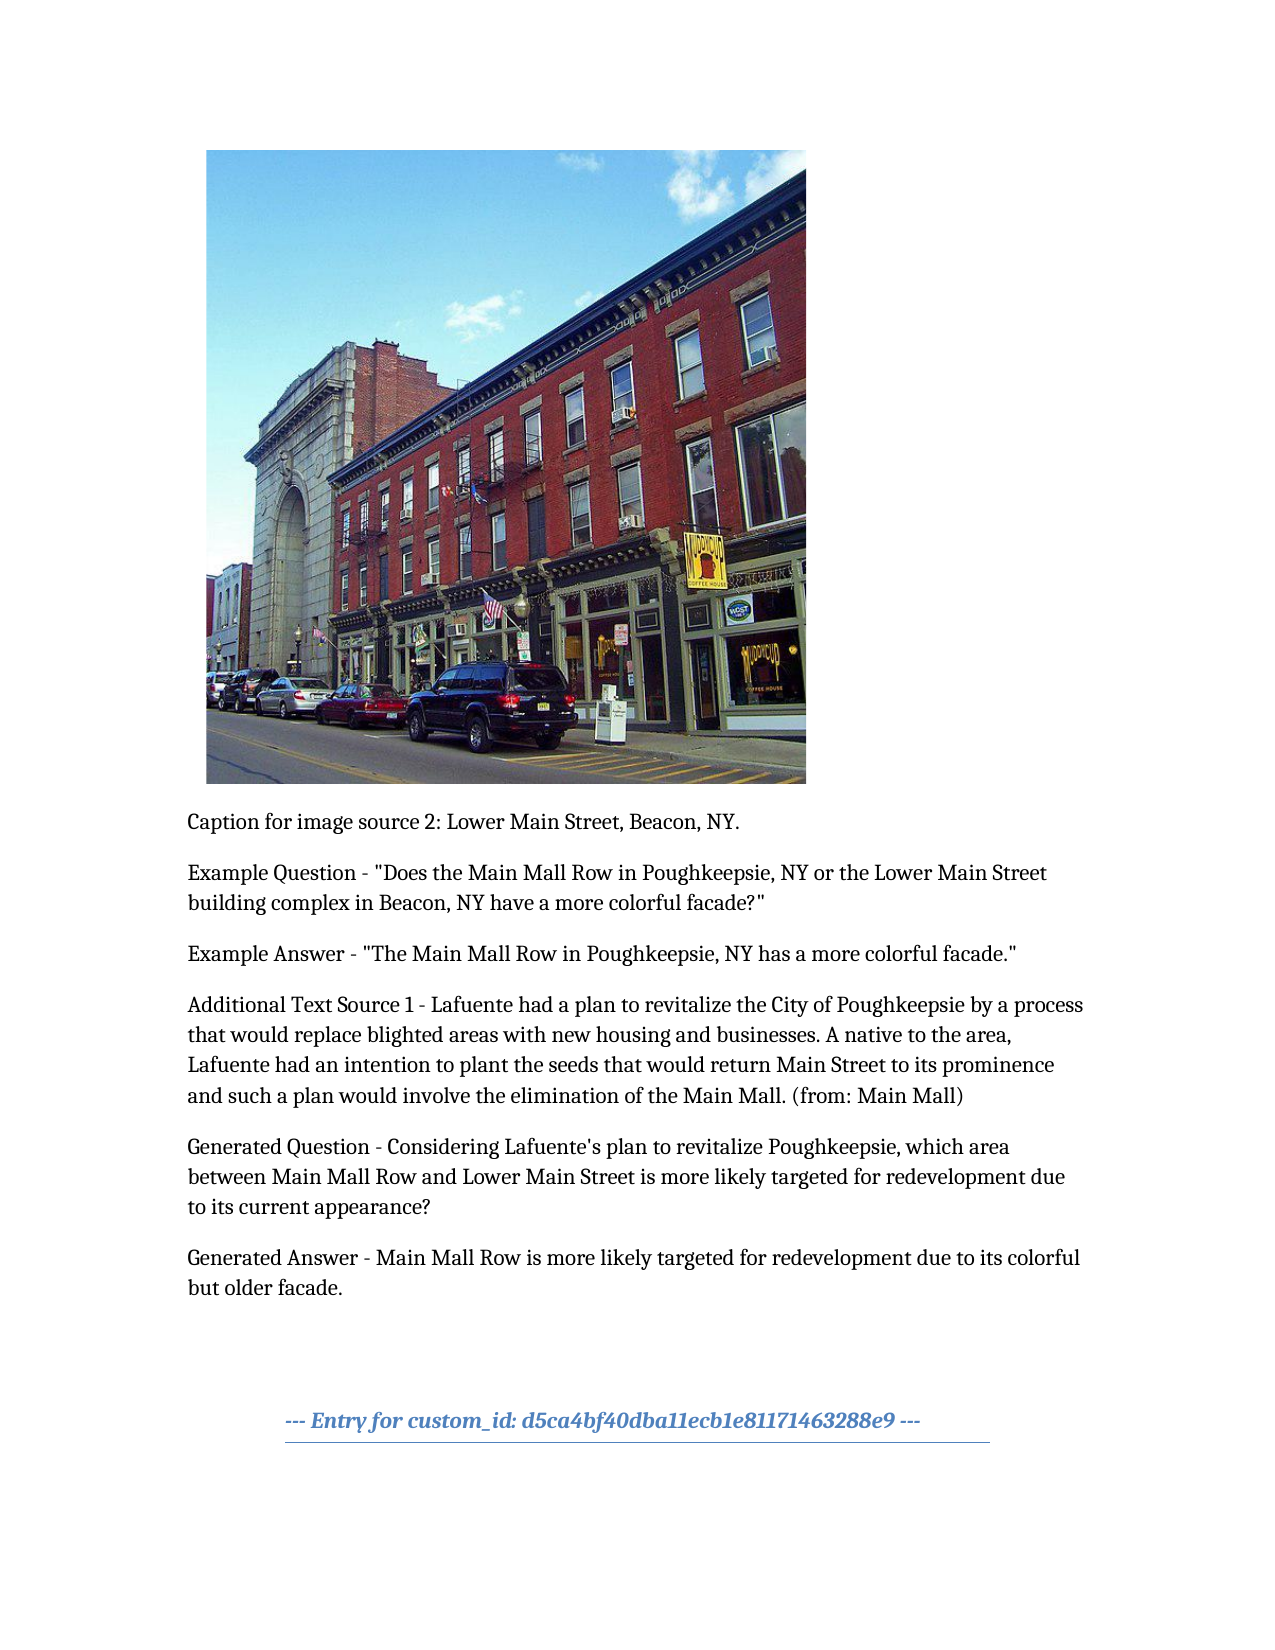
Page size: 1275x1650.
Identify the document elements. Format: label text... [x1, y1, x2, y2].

text Generated Answer - Main Mall Row is more likely targeted for redevelopment due to its colorful but older facade. [187, 1245, 1087, 1302]
picture [206, 150, 807, 784]
text Example Answer - "The Main Mall Row in Poughkeepsie, NY has a more colorful facade." [187, 941, 1087, 967]
text Additional Text Source 1 - Lafuente had a plan to revitalize the City of Poughkeepsie by a process that would replace blighted areas with new housing and businesses. A native to the area, Lafuente had an intention to plant the seeds that would return Main Street to its prominence and such a plan would involve the elimination of the Main Mall. (from: Main Mall) [187, 992, 1087, 1109]
text Generated Question - Considering Lafuente's plan to revitalize Poughkeepsie, which area between Main Mall Row and Lower Main Street is more likely targeted for redevelopment due to its current appearance? [187, 1133, 1087, 1220]
text --- Entry for custom_id: d5ca4bf40dba11ecb1e81171463288e9 --- [285, 1407, 990, 1442]
text Caption for image source 2: Lower Main Street, Beacon, NY. [187, 808, 1087, 835]
text Example Question - "Does the Main Mall Row in Poughkeepsie, NY or the Lower Main Street building complex in Beacon, NY have a more colorful facade?" [187, 859, 1087, 916]
